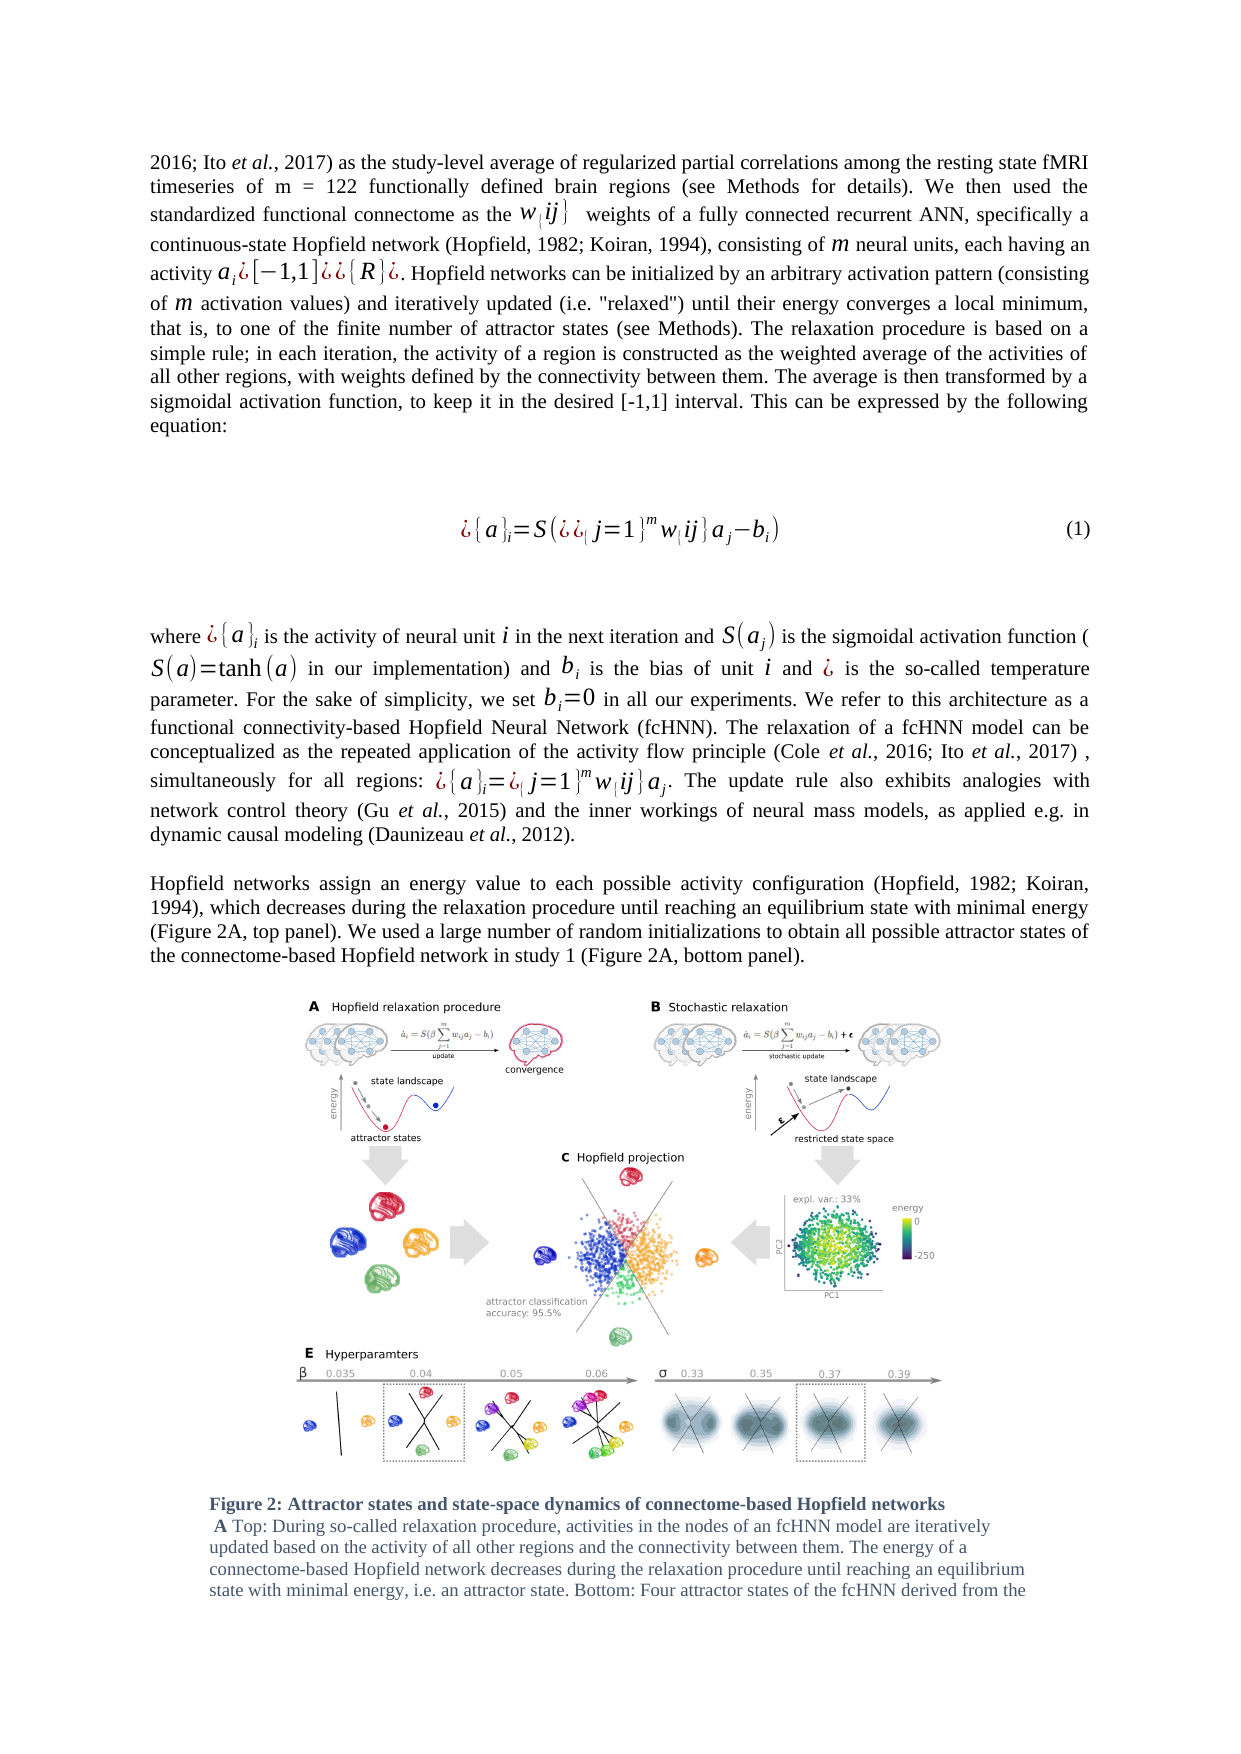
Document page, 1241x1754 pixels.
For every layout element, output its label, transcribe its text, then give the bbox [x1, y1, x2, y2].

picture [292, 992, 949, 1469]
text Hopfield networks assign an energy value to each possible activity configuration (Hopfield, 1982; Koiran, 1994), which decreases during the relaxation procedure until reaching an equilibrium state with minimal energy (Figure 2A, top panel). We used a large number of random initializations to obtain all possible attractor states of the connectome-based Hopfield network in study 1 (Figure 2A, bottom panel). [150, 871, 1090, 967]
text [150, 150, 1090, 437]
text (1) [150, 511, 1090, 546]
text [209, 1493, 1036, 1601]
text where is the activity of neural unit in the next iteration and is the sigmoidal activation function ( in our implementation) and is the bias of unit and is the so-called temperature parameter. For the sake of simplicity, we set in all our experiments. We refer to this architecture as a functional connectivity-based Hopfield Neural Network (fcHNN). The relaxation of a fcHNN model can be conceptualized as the repeated application of the activity flow principle (Cole et al., 2016; Ito et al., 2017) , simultaneously for all regions: . The update rule also exhibits analogies with network control theory (Gu et al., 2015) and the inner workings of neural mass models, as applied e.g. in dynamic causal modeling (Daunizeau et al., 2012). [150, 620, 1090, 846]
